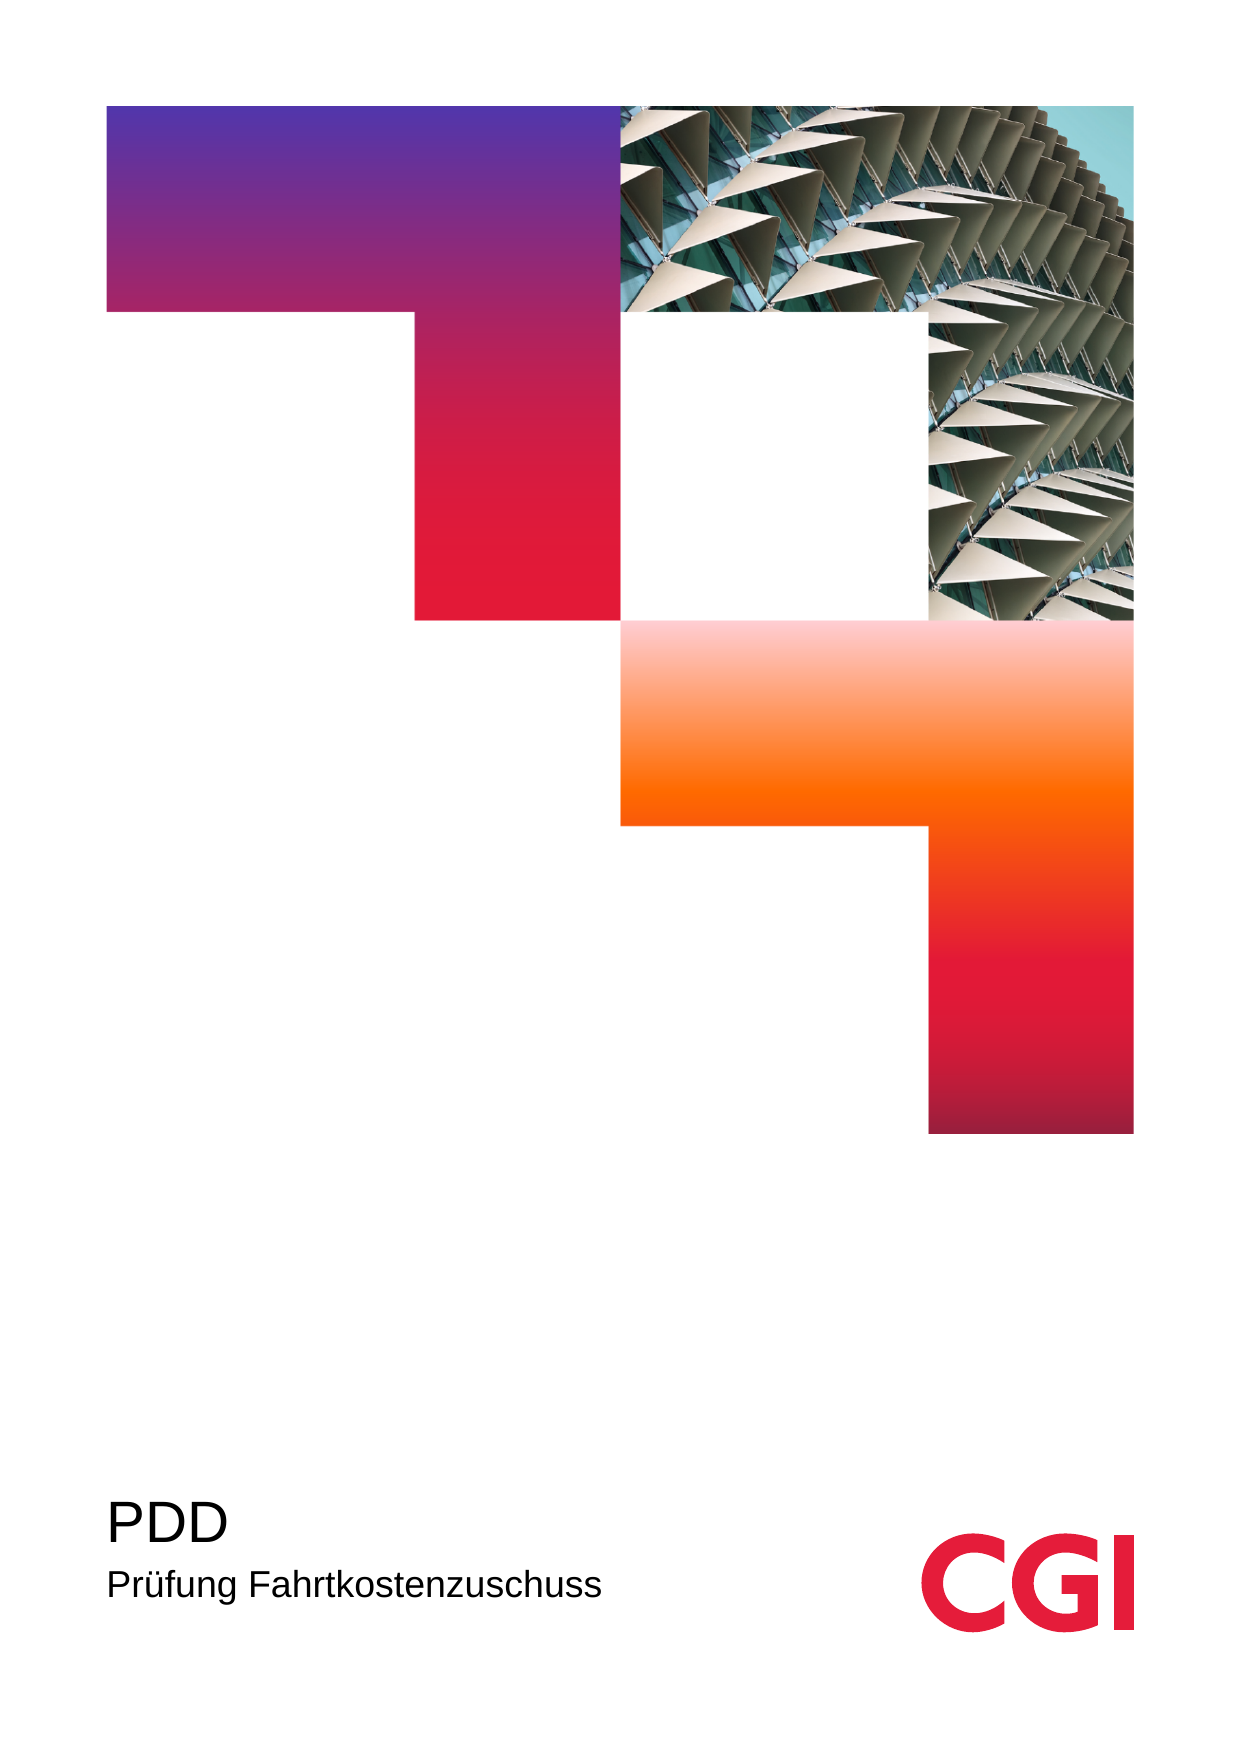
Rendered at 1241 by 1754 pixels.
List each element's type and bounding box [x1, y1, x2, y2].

picture [106, 106, 1134, 1134]
